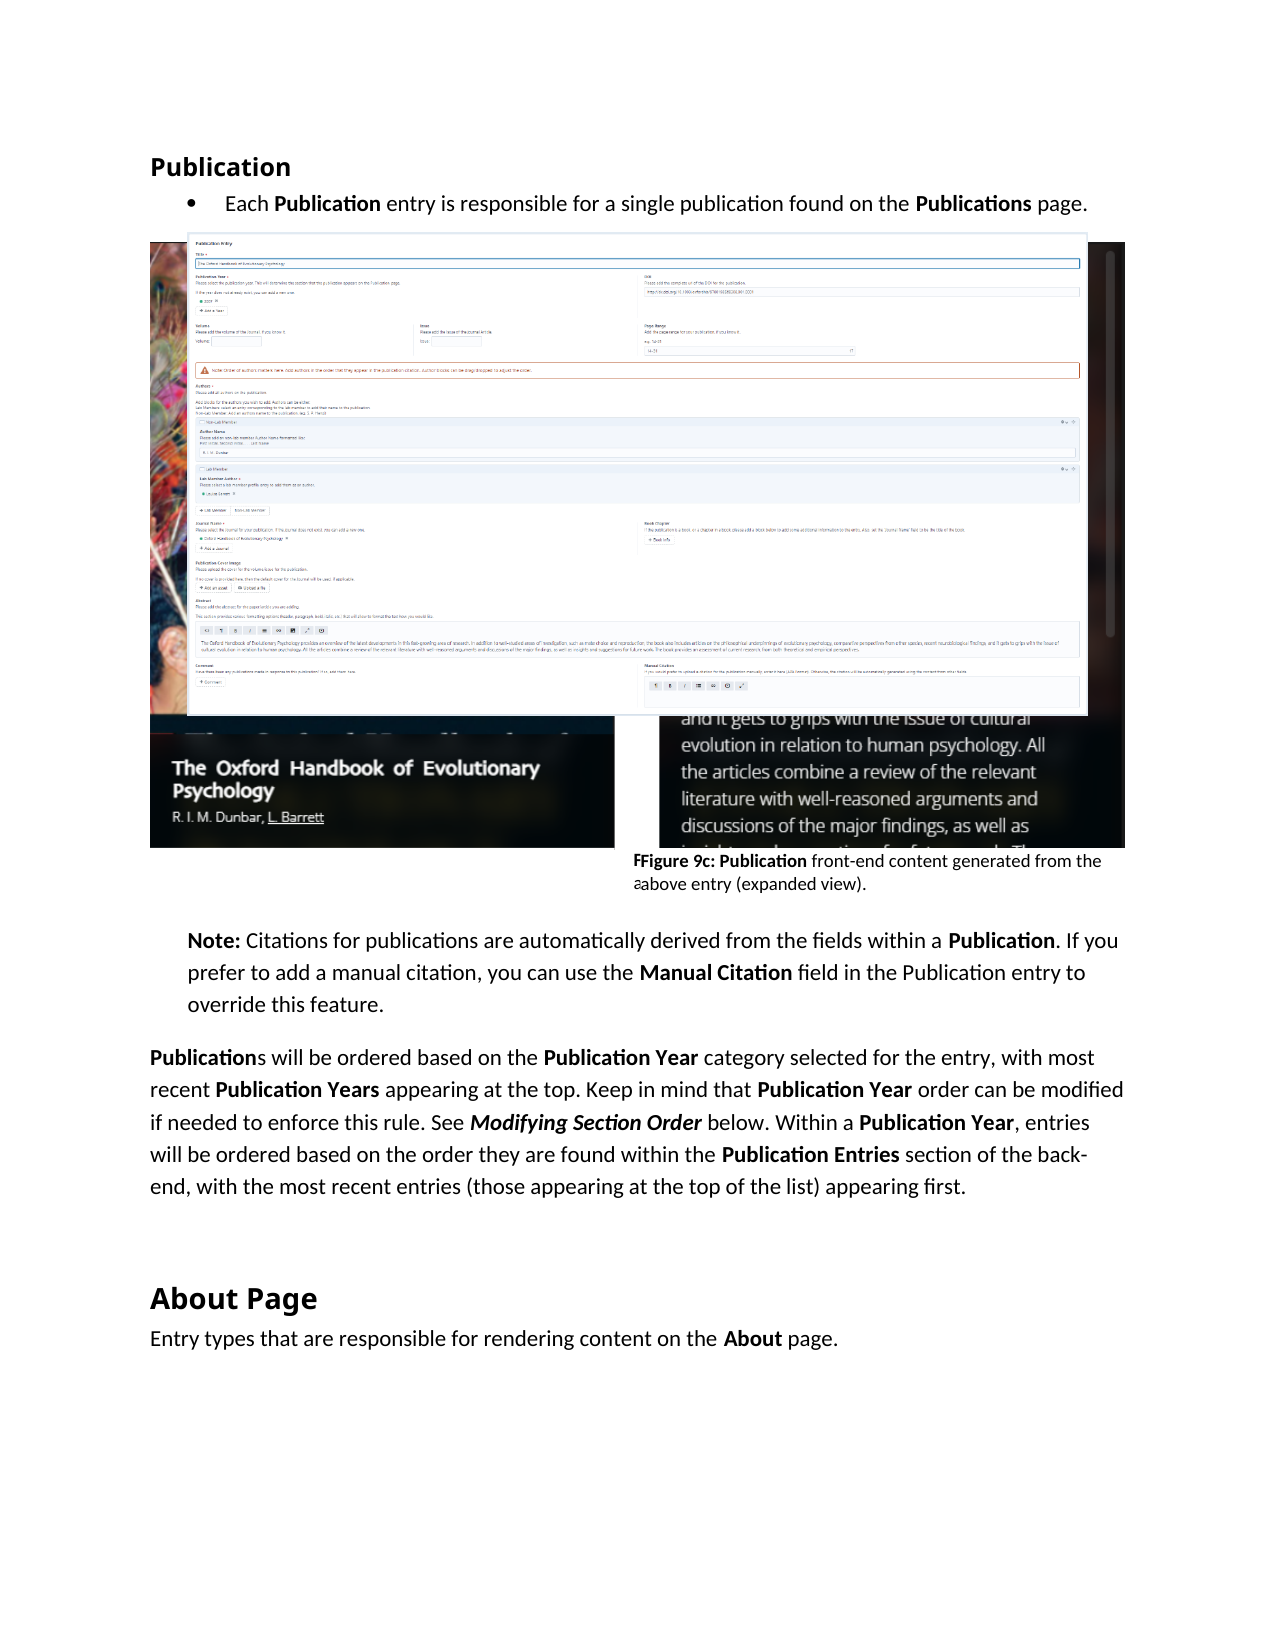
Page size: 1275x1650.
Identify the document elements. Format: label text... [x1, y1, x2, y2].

subtitle About Page [150, 1278, 1125, 1318]
text Entry types that are responsible for rendering content on the About page. [150, 1324, 1125, 1352]
text Publications will be ordered based on the Publication Year category selected for the entry, with most recent Publication Years appearing at the top. Keep in mind that Publication Year order can be modified if needed to enforce this rule. See Modifying Section Order below. Within a Publication Year, entries will be ordered based on the order they are found within the Publication Entries section of the back-end, with the most recent entries (those appearing at the top of the list) appearing first. [150, 1043, 1125, 1200]
picture [150, 232, 1125, 848]
text Note: Citations for publications are automatically derived from the fields within a Publication. If you prefer to add a manual citation, you can use the Manual Citation field in the Publication entry to override this feature. [187, 926, 1125, 1018]
subtitle Publication [150, 150, 1125, 184]
list Each Publication entry is responsible for a single publication found on the Publications page. [187, 189, 1125, 217]
